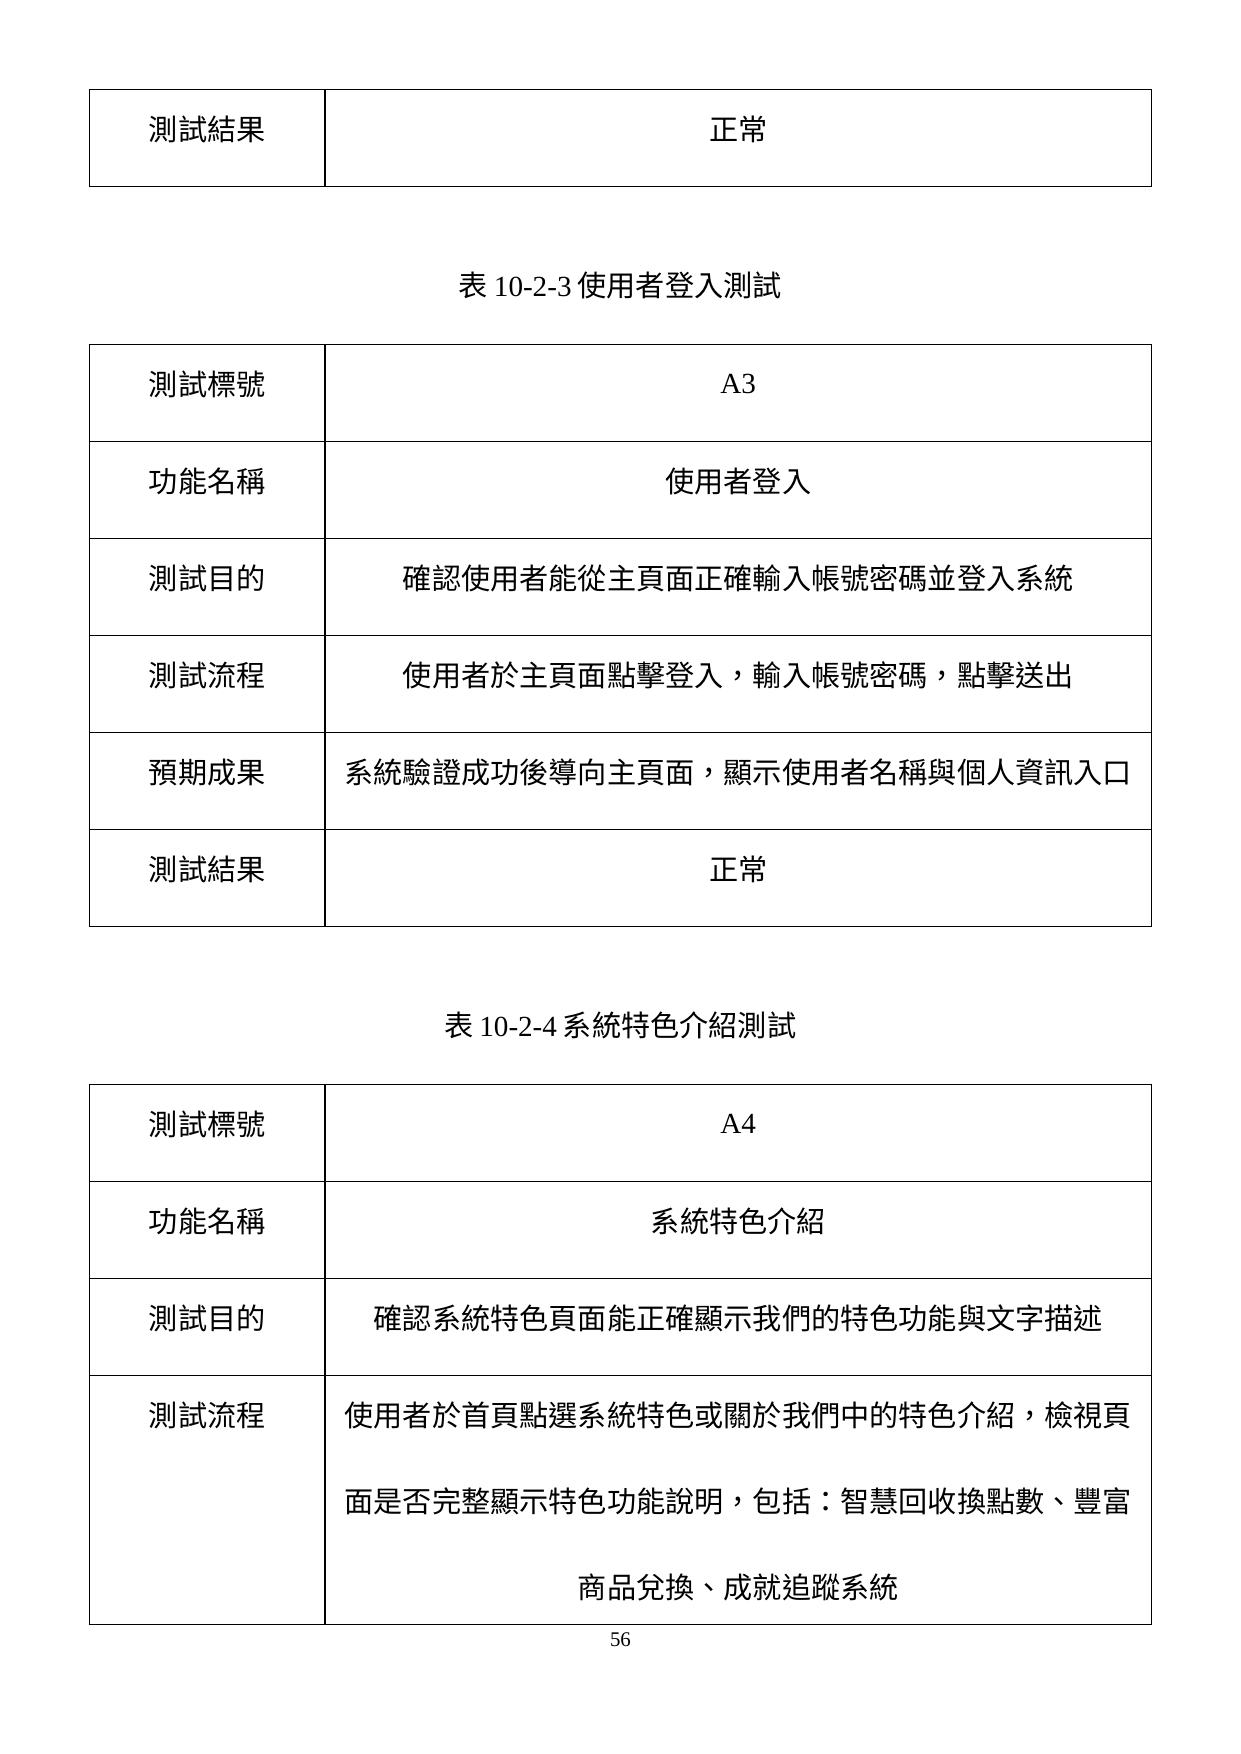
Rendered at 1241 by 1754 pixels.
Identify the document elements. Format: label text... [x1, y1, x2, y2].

table_cell 使用者登入 [326, 442, 1151, 538]
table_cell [326, 1376, 1151, 1623]
table_header 測試標號 [90, 345, 324, 441]
table_header A4 [326, 1085, 1151, 1181]
table_cell 預期成果 [90, 733, 324, 829]
table_cell 確認系統特色頁面能正確顯示我們的特色功能與文字描述 [326, 1279, 1151, 1375]
table_cell 測試目的 [90, 1279, 324, 1375]
table_cell 確認使用者能從主頁面正確輸入帳號密碼並登入系統 [326, 539, 1151, 635]
table_cell 功能名稱 [90, 1182, 324, 1278]
table_cell 測試流程 [90, 1376, 324, 1623]
table_cell 測試目的 [90, 539, 324, 635]
table_cell 正常 [326, 830, 1151, 926]
table_cell 系統驗證成功後導向主頁面，顯示使用者名稱與個人資訊入口 [326, 733, 1151, 829]
table_header 測試標號 [90, 1085, 324, 1181]
table_cell 功能名稱 [90, 442, 324, 538]
table_cell 系統特色介紹 [326, 1182, 1151, 1278]
table_cell 測試結果 [90, 90, 324, 186]
table_cell 測試結果 [90, 830, 324, 926]
table_header A3 [326, 345, 1151, 441]
table_cell 使用者於主頁面點擊登入，輸入帳號密碼，點擊送出 [326, 636, 1151, 732]
table_cell 測試流程 [90, 636, 324, 732]
table_cell 正常 [326, 90, 1151, 186]
text 表10-2-4系統特色介紹測試 [89, 986, 1152, 1061]
text 表10-2-3使用者登入測試 [89, 246, 1152, 321]
